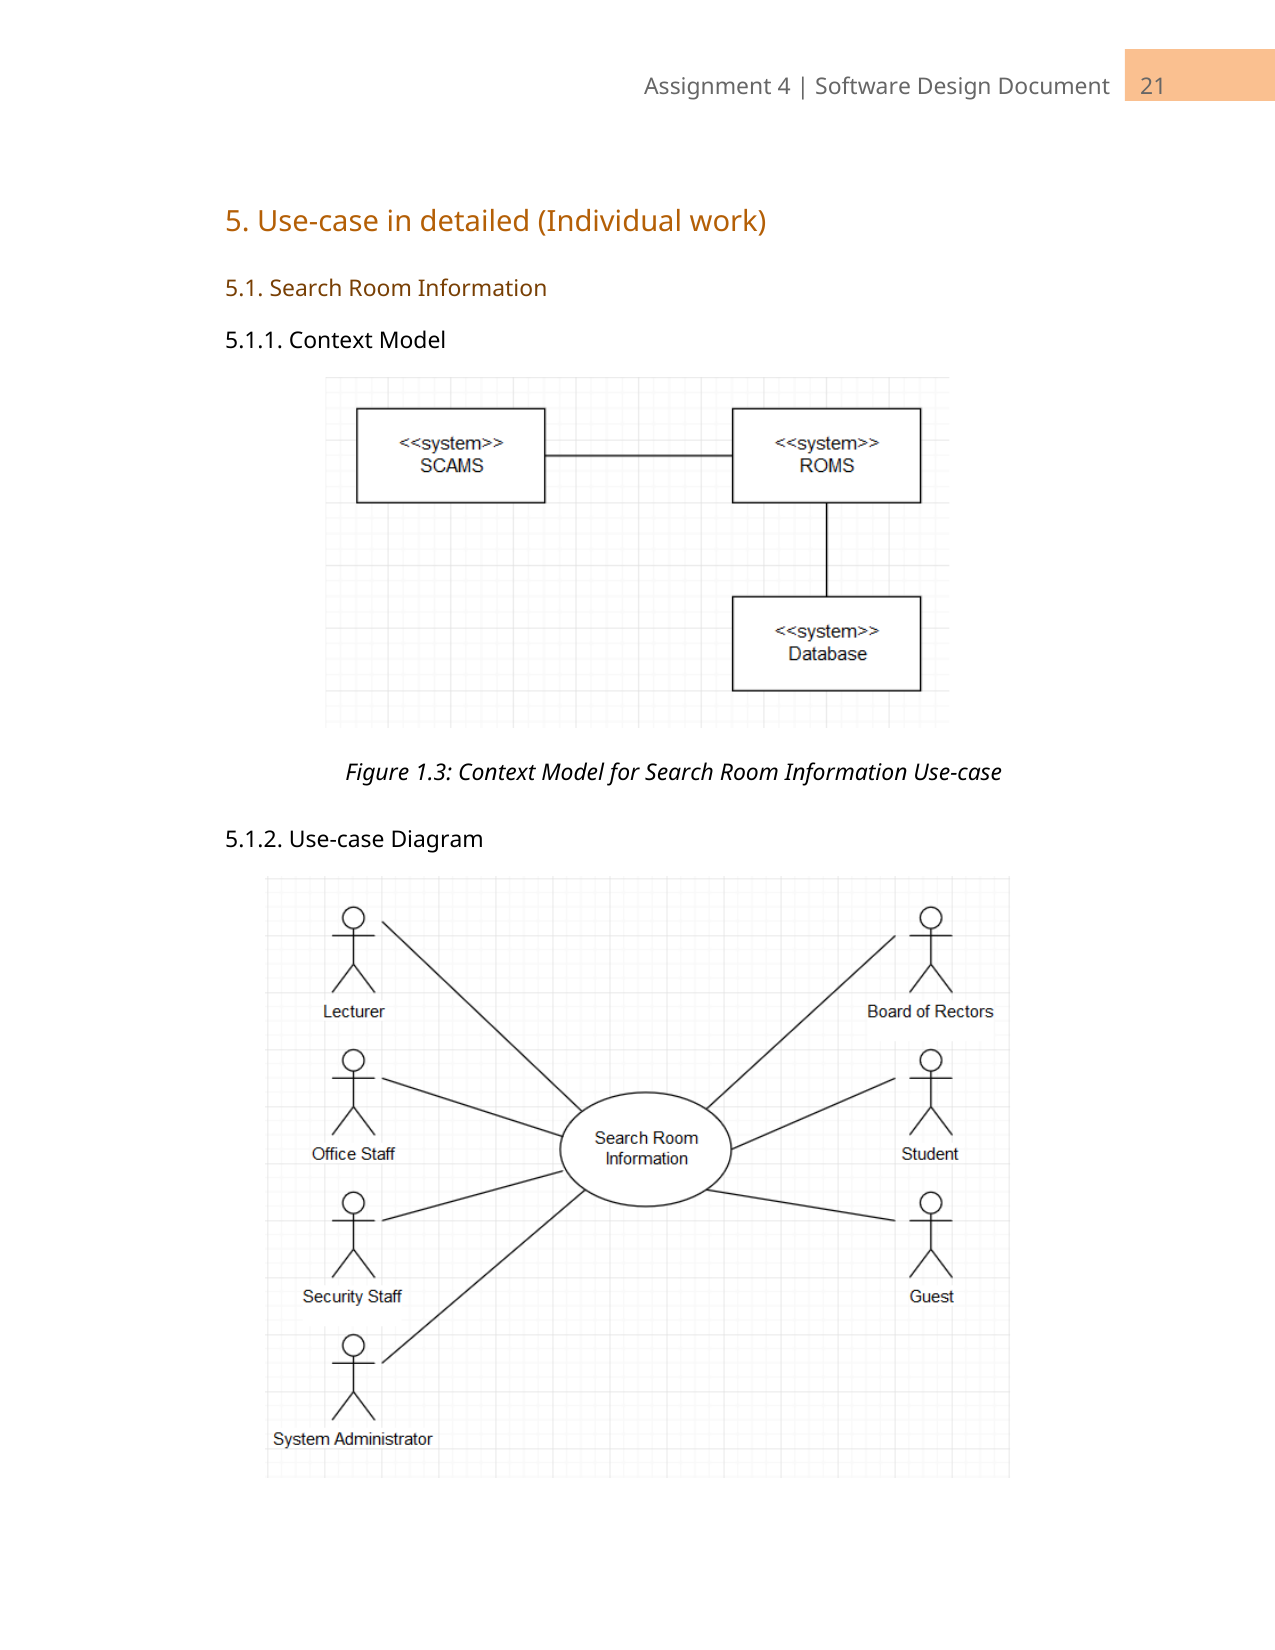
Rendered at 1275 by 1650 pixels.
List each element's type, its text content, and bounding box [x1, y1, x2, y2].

subtitle 5. Use-case in detailed (Individual work) [150, 200, 1125, 240]
picture [325, 377, 950, 728]
text Figure 1.3: Context Model for Search Room Information Use-case [150, 756, 1125, 787]
subtitle 5.1.2. Use-case Diagram [150, 823, 1125, 855]
picture [265, 876, 1011, 1478]
subtitle 5.1.1. Context Model [150, 324, 1125, 356]
subtitle 5.1. Search Room Information [150, 272, 1125, 304]
